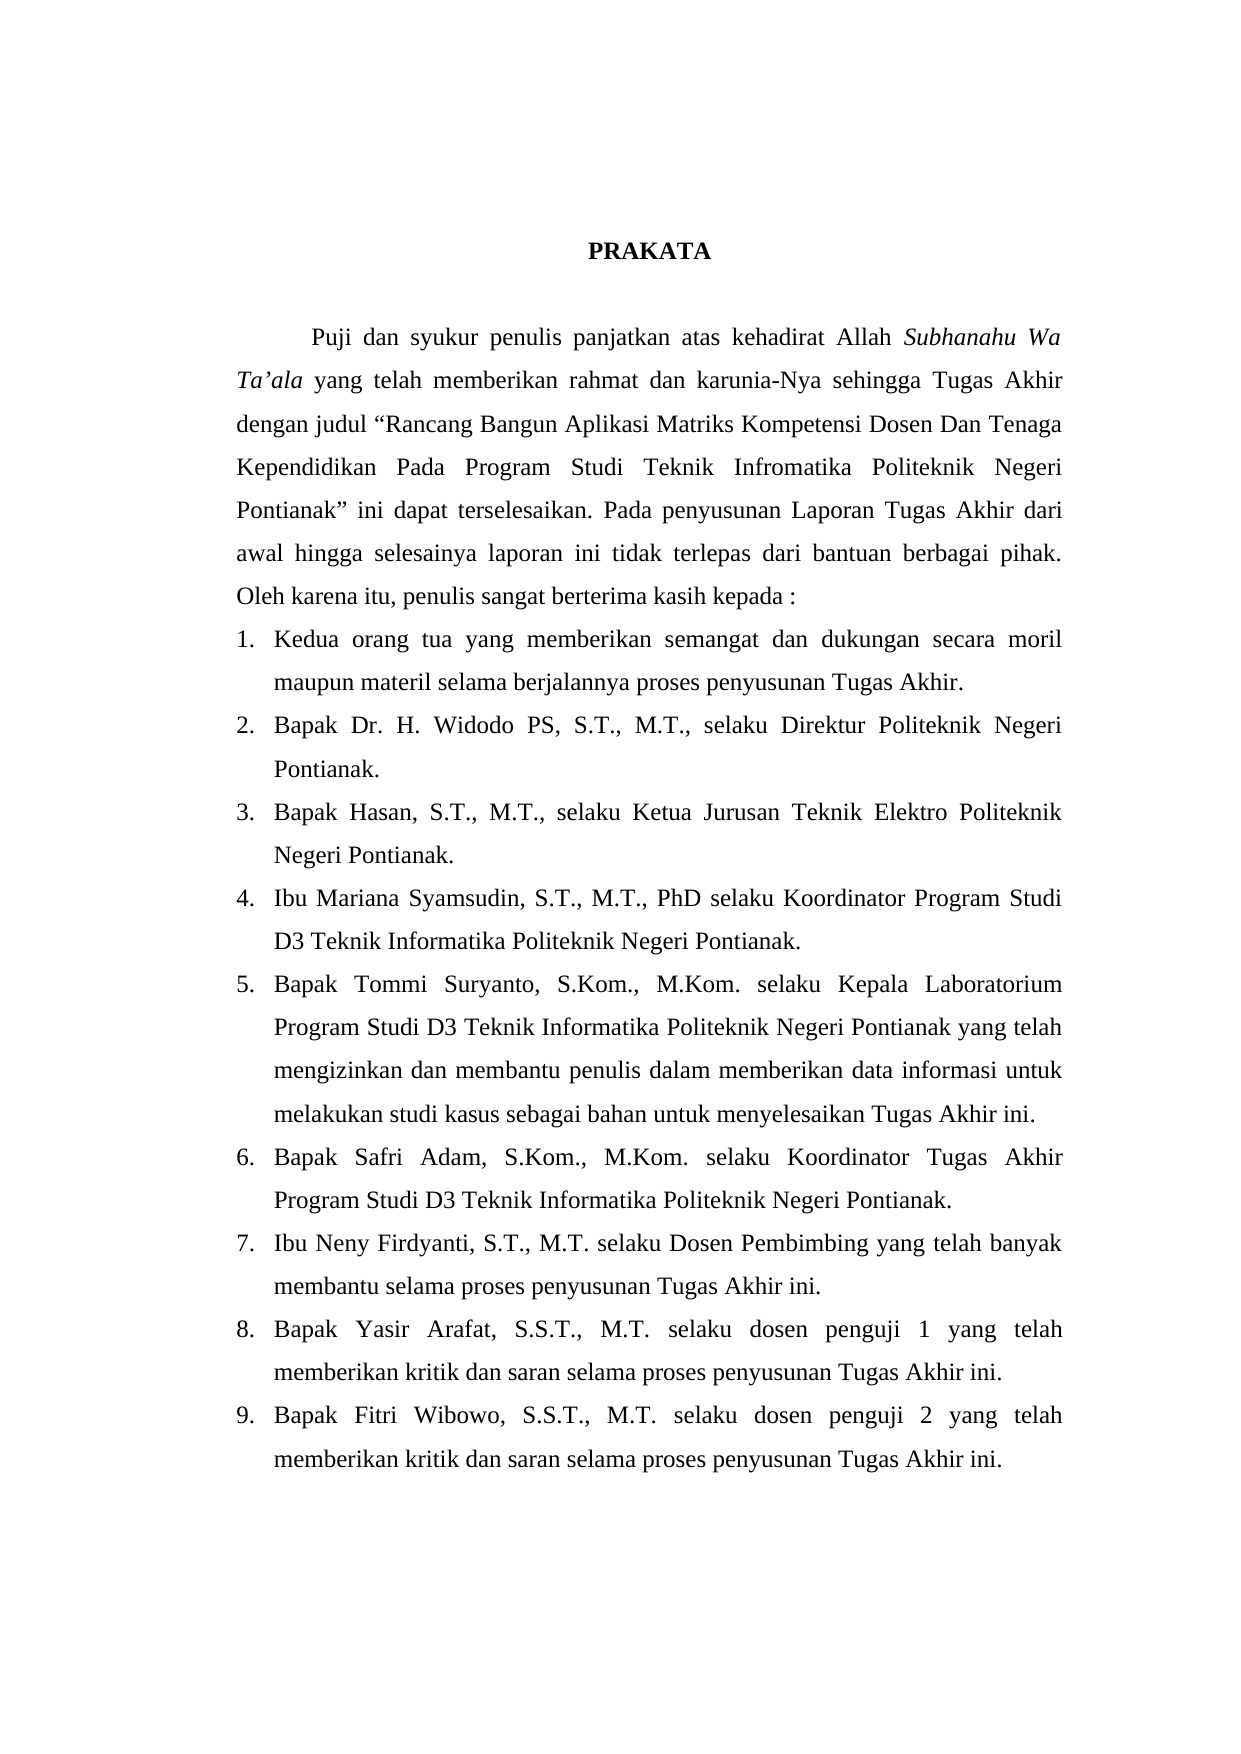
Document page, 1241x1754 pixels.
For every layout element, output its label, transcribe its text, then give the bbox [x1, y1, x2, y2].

list Bapak Fitri Wibowo, S.S.T., M.T. selaku dosen penguji 2 yang telah memberikan kritik dan saran selama proses penyusunan Tugas Akhir ini. [236, 1401, 1063, 1472]
text Puji dan syukur penulis panjatkan atas kehadirat Allah Subhanahu Wa Ta’ala yang telah memberikan rahmat dan karunia-Nya sehingga Tugas Akhir dengan judul “Rancang Bangun Aplikasi Matriks Kompetensi Dosen Dan Tenaga Kependidikan Pada Program Studi Teknik Infromatika Politeknik Negeri Pontianak” ini dapat terselesaikan. Pada penyusunan Laporan Tugas Akhir dari awal hingga selesainya laporan ini tidak terlepas dari bantuan berbagai pihak. Oleh karena itu, penulis sangat berterima kasih kepada : [236, 322, 1063, 610]
list Ibu Mariana Syamsudin, S.T., M.T., PhD selaku Koordinator Program Studi D3 Teknik Informatika Politeknik Negeri Pontianak. [236, 883, 1063, 955]
list Bapak Yasir Arafat, S.S.T., M.T. selaku dosen penguji 1 yang telah memberikan kritik dan saran selama proses penyusunan Tugas Akhir ini. [236, 1314, 1063, 1386]
subtitle PRAKATA [236, 236, 1063, 265]
list Ibu Neny Firdyanti, S.T., M.T. selaku Dosen Pembimbing yang telah banyak membantu selama proses penyusunan Tugas Akhir ini. [236, 1228, 1063, 1300]
list Bapak Safri Adam, S.Kom., M.Kom. selaku Koordinator Tugas Akhir Program Studi D3 Teknik Informatika Politeknik Negeri Pontianak. [236, 1142, 1063, 1214]
list Bapak Dr. H. Widodo PS, S.T., M.T., selaku Direktur Politeknik Negeri Pontianak. [236, 711, 1063, 782]
list Bapak Tommi Suryanto, S.Kom., M.Kom. selaku Kepala Laboratorium Program Studi D3 Teknik Informatika Politeknik Negeri Pontianak yang telah mengizinkan dan membantu penulis dalam memberikan data informasi untuk melakukan studi kasus sebagai bahan untuk menyelesaikan Tugas Akhir ini. [236, 969, 1063, 1127]
list Bapak Hasan, S.T., M.T., selaku Ketua Jurusan Teknik Elektro Politeknik Negeri Pontianak. [236, 797, 1063, 869]
list Kedua orang tua yang memberikan semangat dan dukungan secara moril maupun materil selama berjalannya proses penyusunan Tugas Akhir. [236, 624, 1063, 696]
